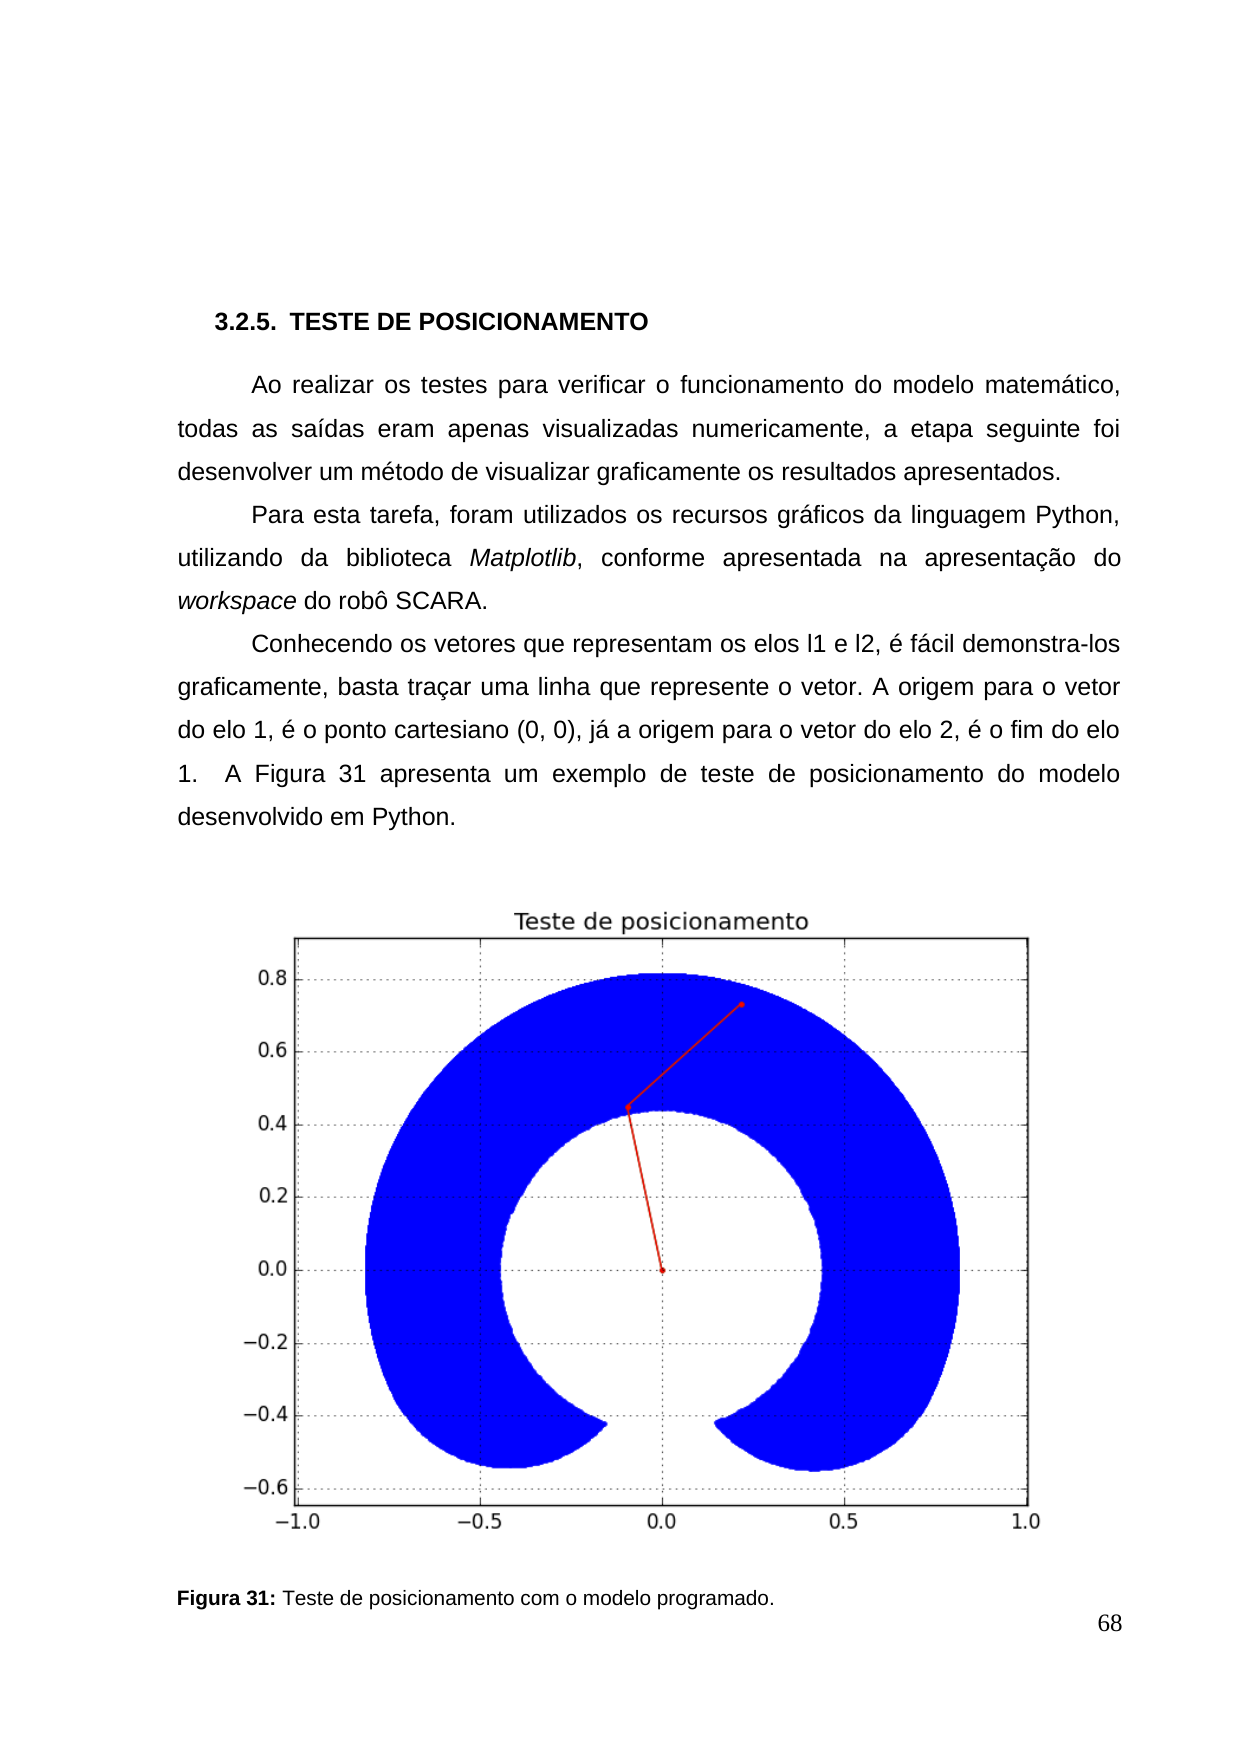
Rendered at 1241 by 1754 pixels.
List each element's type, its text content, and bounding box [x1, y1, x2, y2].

list TESTE DE POSICIONAMENTO [214, 307, 1122, 335]
text Ao realizar os testes para verificar o funcionamento do modelo matemático, todas as saídas eram apenas visualizadas numericamente, a etapa seguinte foi desenvolver um método de visualizar graficamente os resultados apresentados. [177, 371, 1122, 486]
text Para esta tarefa, foram utilizados os recursos gráficos da linguagem Python, utilizando da biblioteca Matplotlib, conforme apresentada na apresentação do workspace do robô SCARA. [177, 500, 1122, 615]
text Conhecendo os vetores que representam os elos l1 e l2, é fácil demonstra-los graficamente, basta traçar uma linha que represente o vetor. A origem para o vetor do elo 1, é o ponto cartesiano (0, 0), já a origem para o vetor do elo 2, é o fim do elo 1. A Figura 31 apresenta um exemplo de teste de posicionamento do modelo desenvolvido em Python. [177, 629, 1122, 831]
picture [176, 867, 1117, 1574]
